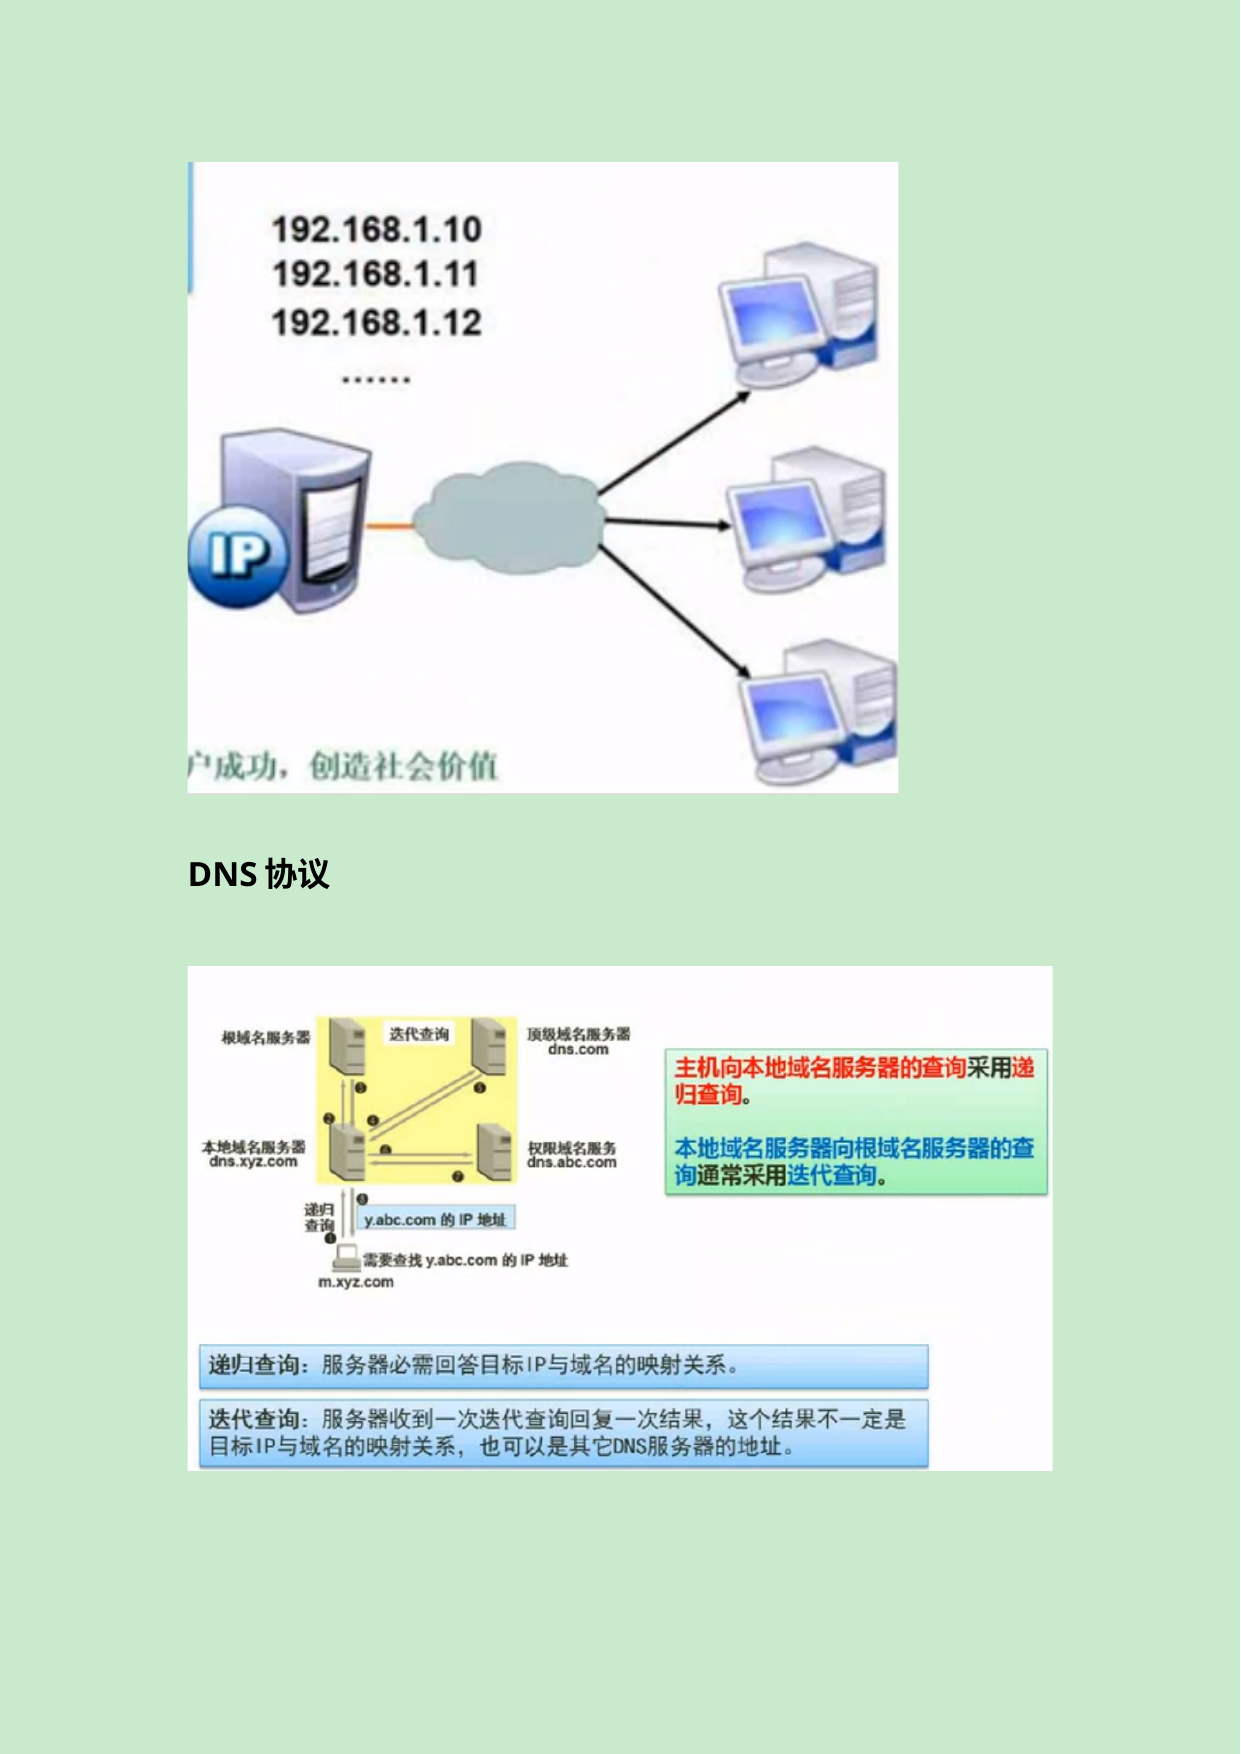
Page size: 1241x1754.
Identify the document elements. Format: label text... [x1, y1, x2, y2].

picture [187, 966, 1053, 1471]
picture [187, 162, 899, 795]
subtitle DNS协议 [187, 839, 1053, 904]
